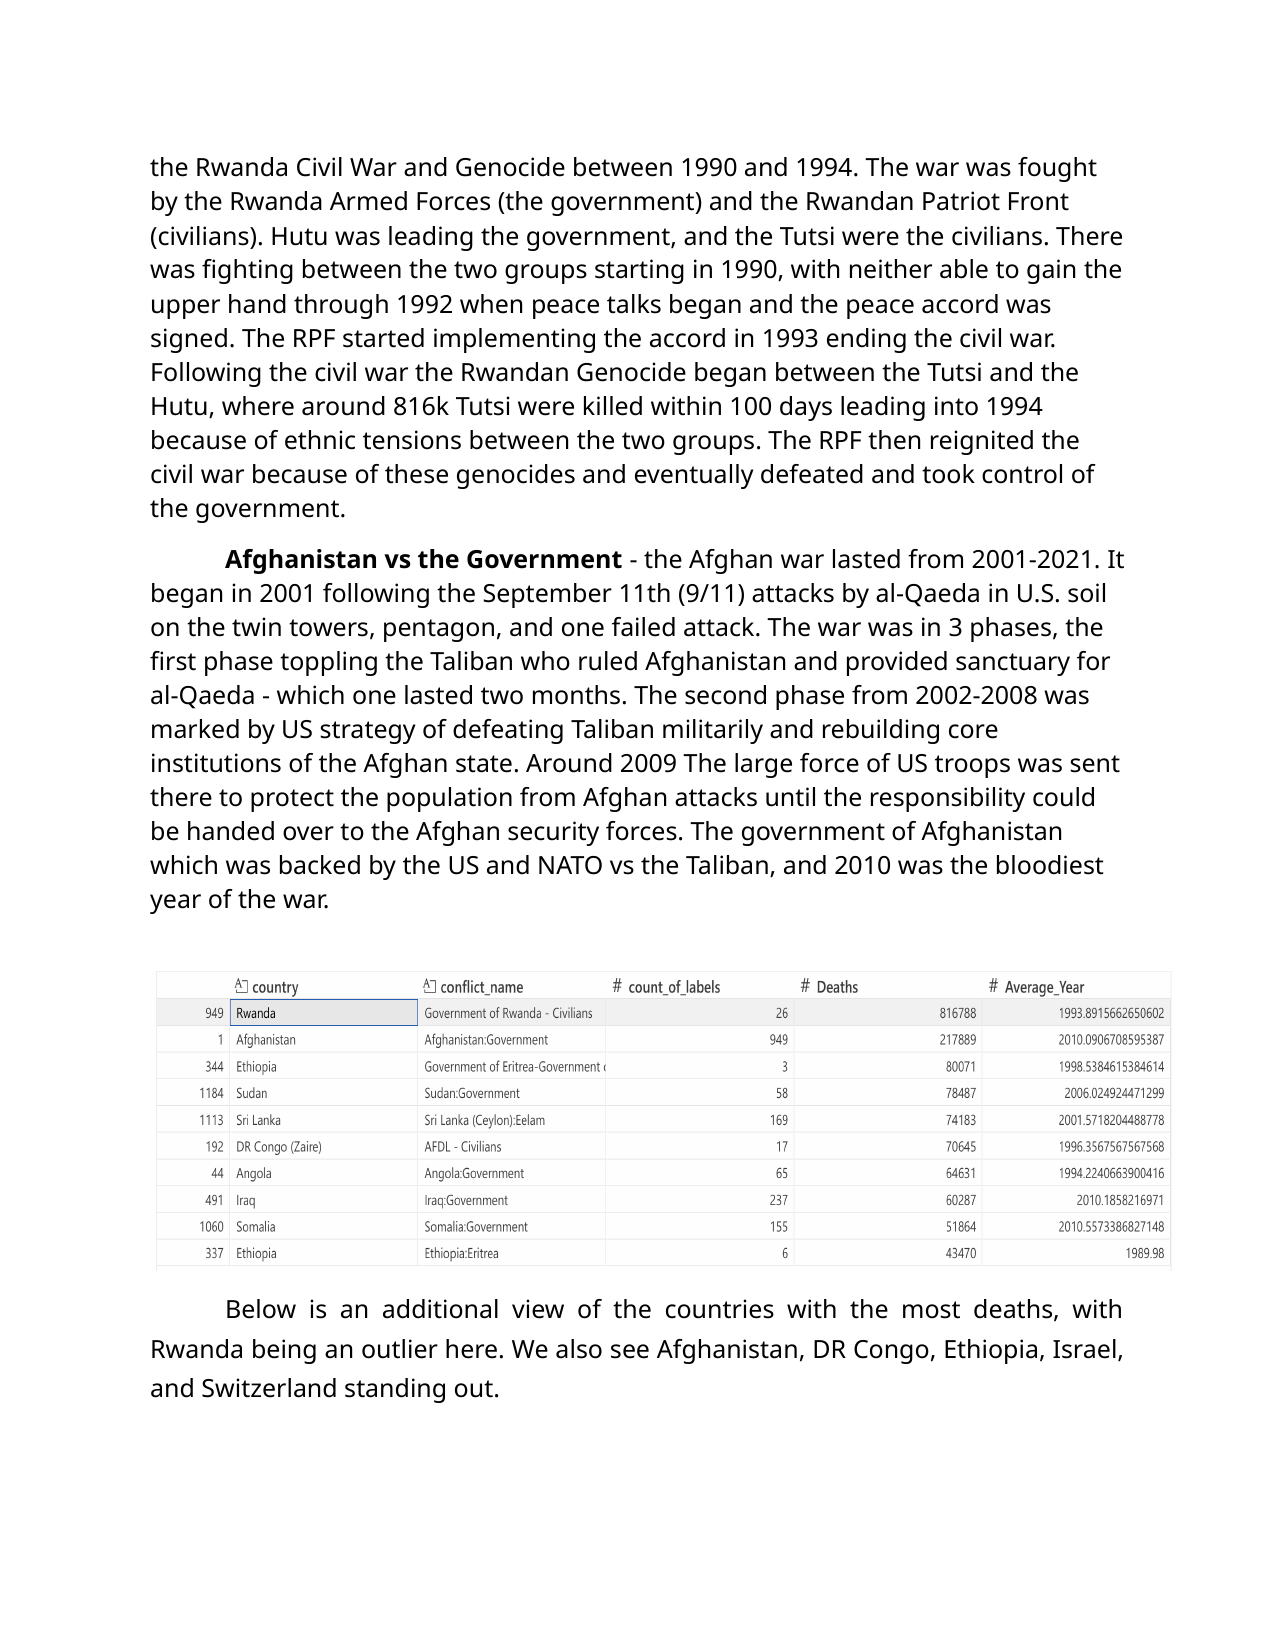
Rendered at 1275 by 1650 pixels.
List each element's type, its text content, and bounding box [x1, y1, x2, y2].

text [150, 150, 1125, 525]
text Below is an additional view of the countries with the most deaths, with Rwanda being an outlier here. We also see Afghanistan, DR Congo, Ethiopia, Israel, and Switzerland standing out. [150, 1292, 1125, 1404]
text Afghanistan vs the Government - the Afghan war lasted from 2001-2021. It began in 2001 following the September 11th (9/11) attacks by al-Qaeda in U.S. soil on the twin towers, pentagon, and one failed attack. The war was in 3 phases, the first phase toppling the Taliban who ruled Afghanistan and provided sanctuary for al-Qaeda - which one lasted two months. The second phase from 2002-2008 was marked by US strategy of defeating Taliban militarily and rebuilding core institutions of the Afghan state. Around 2009 The large force of US troops was sent there to protect the population from Afghan attacks until the responsibility could be handed over to the Afghan security forces. The government of Afghanistan which was backed by the US and NATO vs the Taliban, and 2010 was the bloodiest year of the war. [150, 541, 1125, 916]
picture [150, 971, 1175, 1271]
